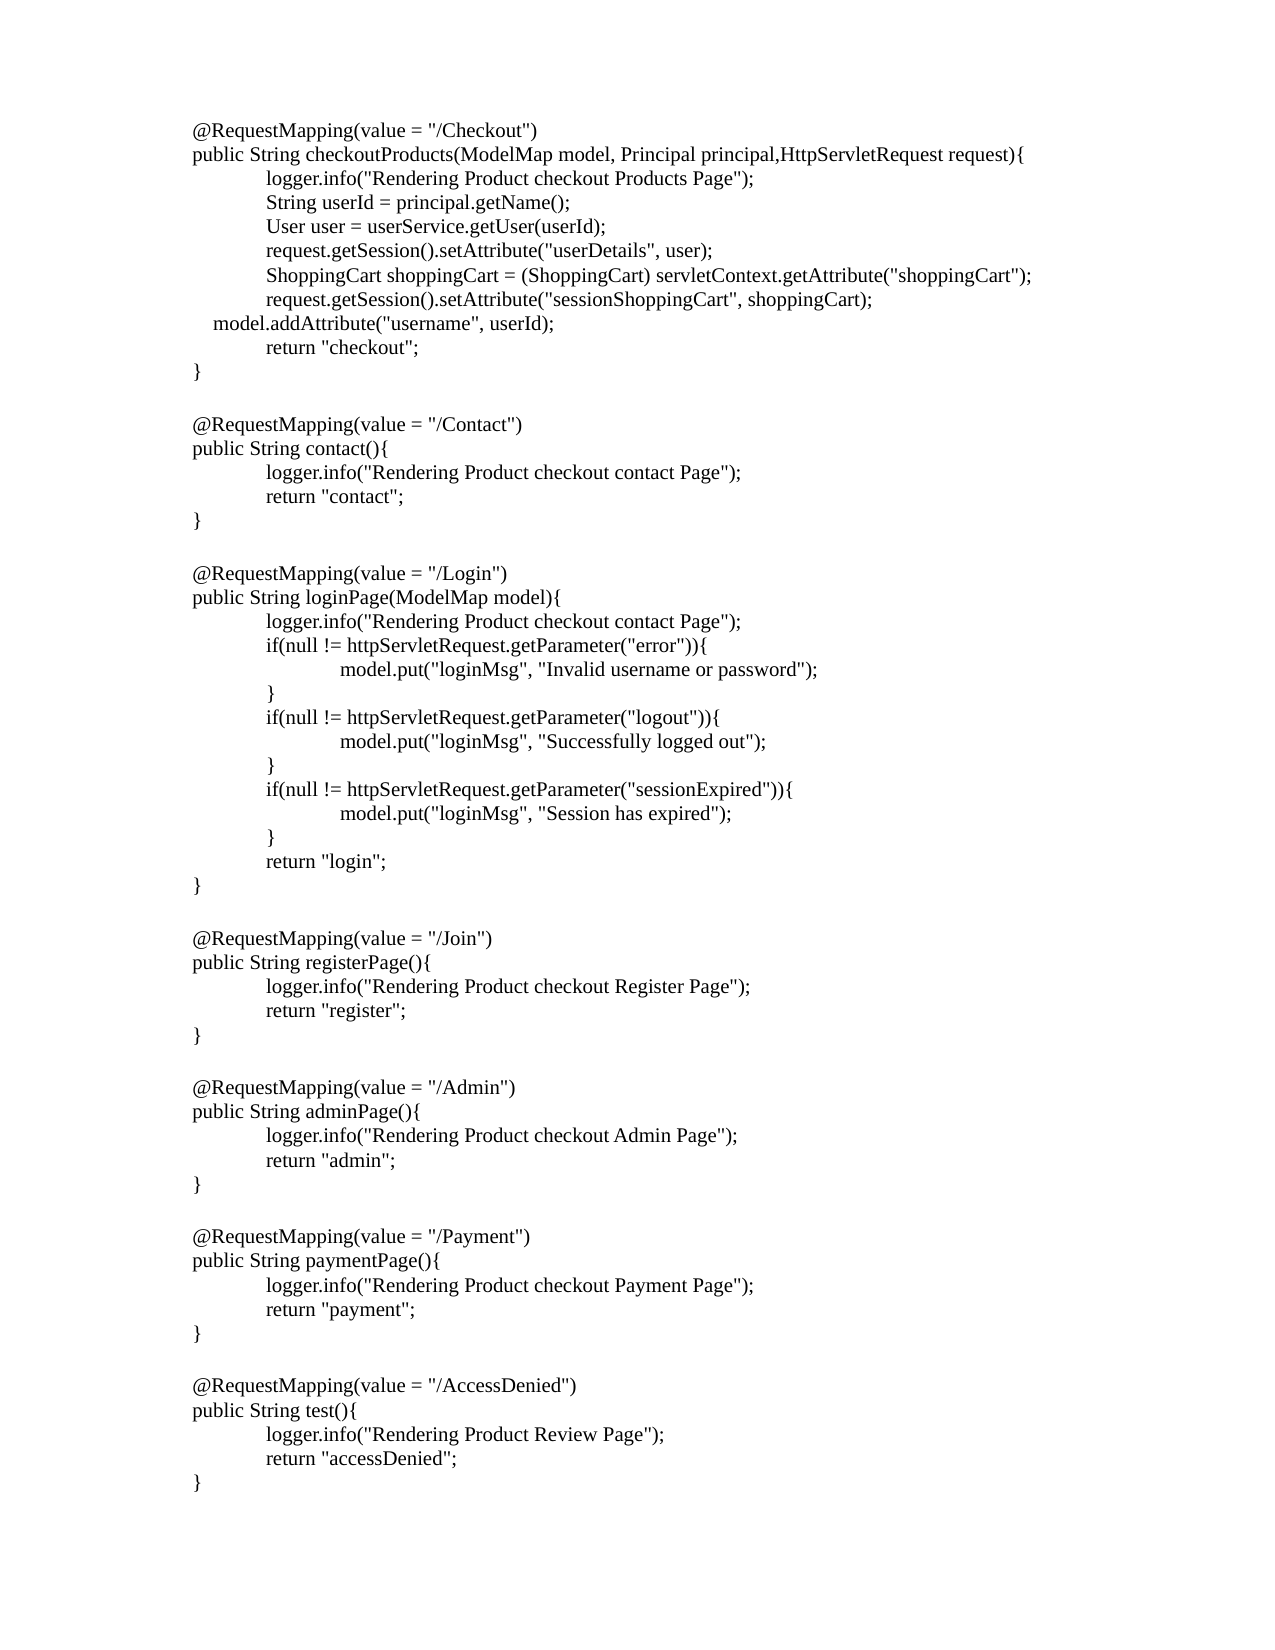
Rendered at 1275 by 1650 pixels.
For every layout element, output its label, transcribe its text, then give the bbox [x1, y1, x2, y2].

text logger.info("Rendering Product checkout Products Page"); [118, 166, 1157, 190]
text logger.info("Rendering Product checkout contact Page"); [118, 609, 1157, 633]
text if(null != httpServletRequest.getParameter("sessionExpired")){ [118, 777, 1157, 801]
text request.getSession().setAttribute("userDetails", user); [118, 238, 1157, 262]
text model.put("loginMsg", "Successfully logged out"); [118, 729, 1157, 753]
text return "login"; [118, 849, 1157, 873]
text logger.info("Rendering Product Review Page"); [118, 1422, 1157, 1446]
text User user = userService.getUser(userId); [118, 214, 1157, 238]
text if(null != httpServletRequest.getParameter("logout")){ [118, 705, 1157, 729]
text public String test(){ [118, 1397, 1157, 1422]
text @RequestMapping(value = "/Payment") [118, 1224, 1157, 1248]
text request.getSession().setAttribute("sessionShoppingCart", shoppingCart); [118, 287, 1157, 311]
text return "checkout"; [118, 335, 1157, 359]
text model.addAttribute("username", userId); [118, 311, 1157, 335]
text public String contact(){ [118, 436, 1157, 460]
text } [118, 681, 1157, 705]
text } [118, 359, 1157, 383]
text } [118, 873, 1157, 897]
text public String loginPage(ModelMap model){ [118, 585, 1157, 609]
text ShoppingCart shoppingCart = (ShoppingCart) servletContext.getAttribute("shoppingCart"); [118, 262, 1157, 287]
text return "admin"; [118, 1147, 1157, 1172]
text } [118, 1321, 1157, 1345]
text } [118, 1022, 1157, 1047]
text @RequestMapping(value = "/Login") [118, 561, 1157, 585]
text return "contact"; [118, 484, 1157, 508]
text return "accessDenied"; [118, 1446, 1157, 1470]
text } [118, 825, 1157, 849]
text model.put("loginMsg", "Session has expired"); [118, 801, 1157, 825]
text logger.info("Rendering Product checkout Register Page"); [118, 974, 1157, 998]
text @RequestMapping(value = "/Admin") [118, 1075, 1157, 1099]
text return "payment"; [118, 1297, 1157, 1321]
text public String adminPage(){ [118, 1099, 1157, 1123]
text logger.info("Rendering Product checkout contact Page"); [118, 460, 1157, 484]
text model.put("loginMsg", "Invalid username or password"); [118, 657, 1157, 681]
text @RequestMapping(value = "/Checkout") [118, 118, 1157, 142]
text if(null != httpServletRequest.getParameter("error")){ [118, 633, 1157, 657]
text String userId = principal.getName(); [118, 190, 1157, 214]
text } [118, 1172, 1157, 1196]
text logger.info("Rendering Product checkout Admin Page"); [118, 1123, 1157, 1147]
text @RequestMapping(value = "/AccessDenied") [118, 1373, 1157, 1397]
text } [118, 753, 1157, 777]
text } [118, 1470, 1157, 1494]
text @RequestMapping(value = "/Contact") [118, 412, 1157, 436]
text return "register"; [118, 998, 1157, 1022]
text public String registerPage(){ [118, 950, 1157, 974]
text } [118, 508, 1157, 532]
text public String paymentPage(){ [118, 1248, 1157, 1272]
text logger.info("Rendering Product checkout Payment Page"); [118, 1272, 1157, 1297]
text @RequestMapping(value = "/Join") [118, 926, 1157, 950]
text public String checkoutProducts(ModelMap model, Principal principal,HttpServletRequest request){ [118, 142, 1157, 166]
